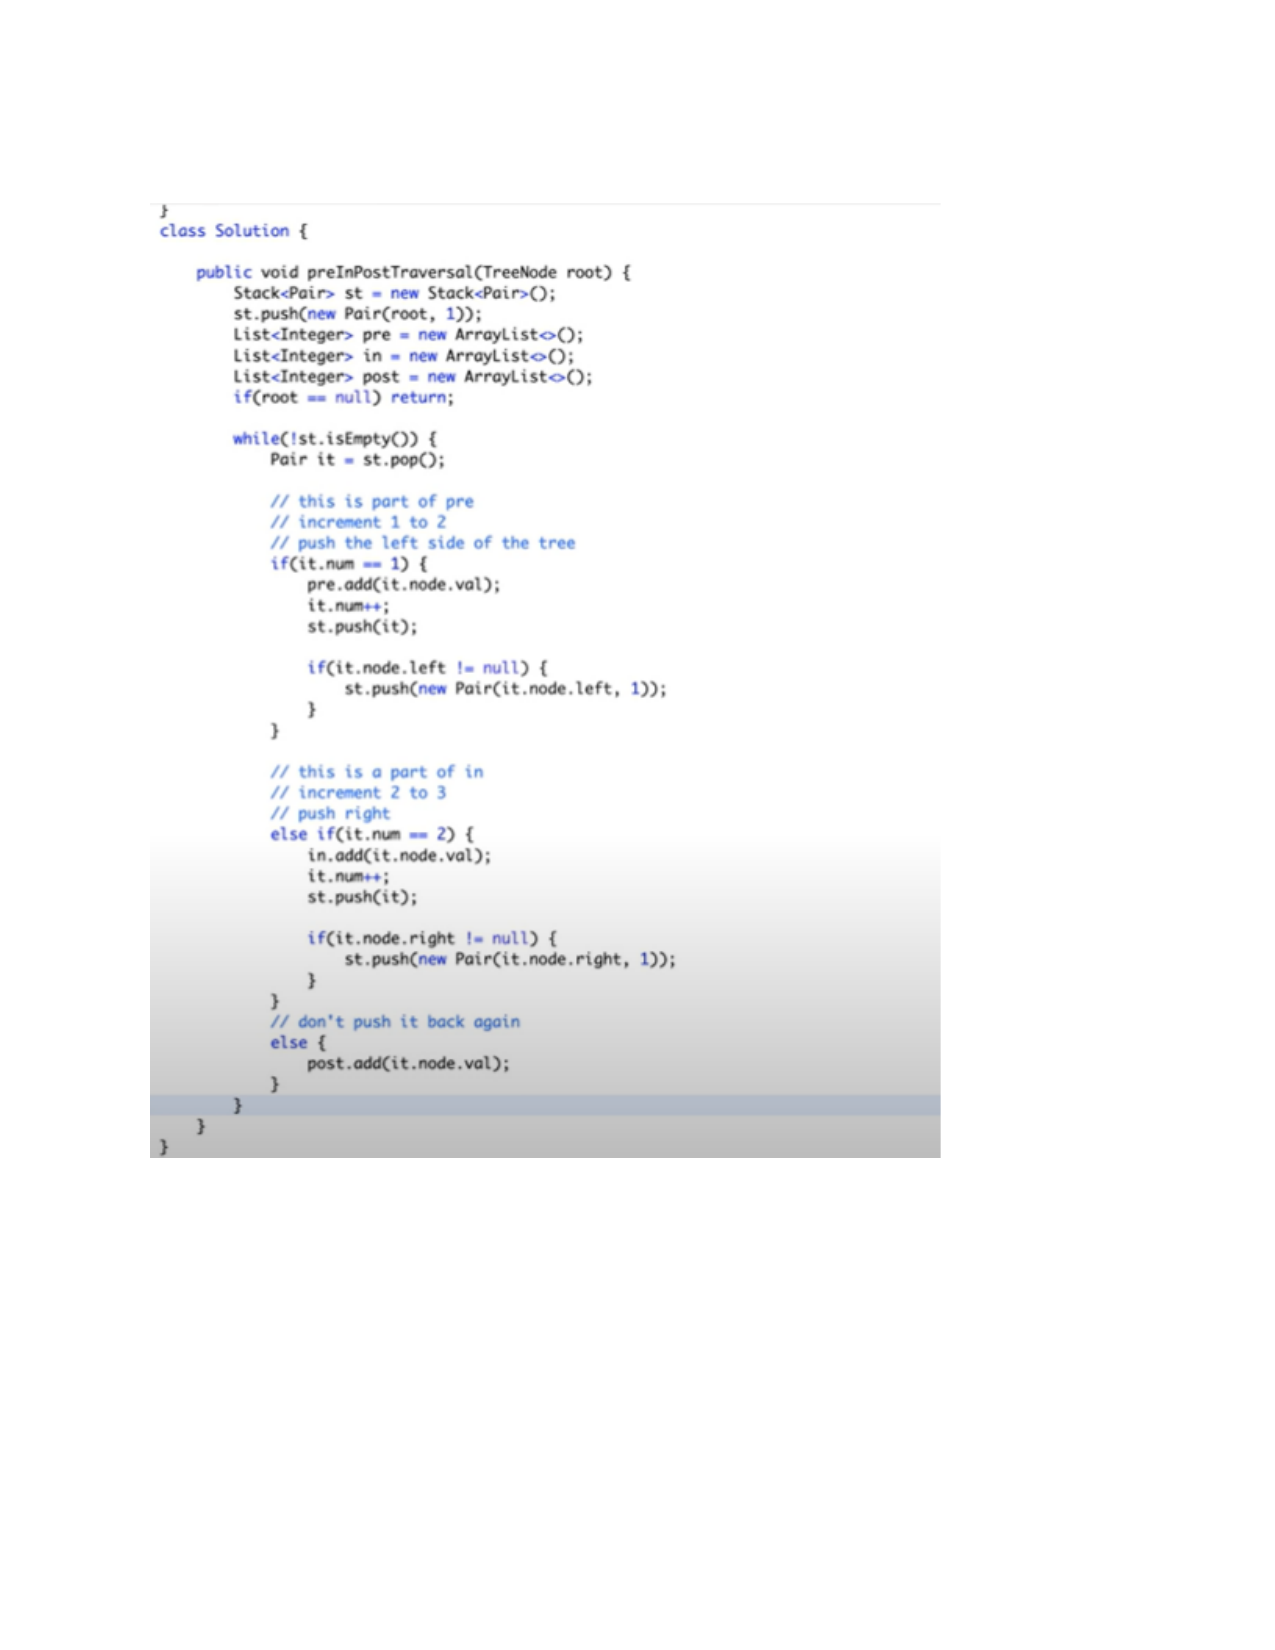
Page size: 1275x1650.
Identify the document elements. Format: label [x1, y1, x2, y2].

picture [150, 203, 941, 1158]
